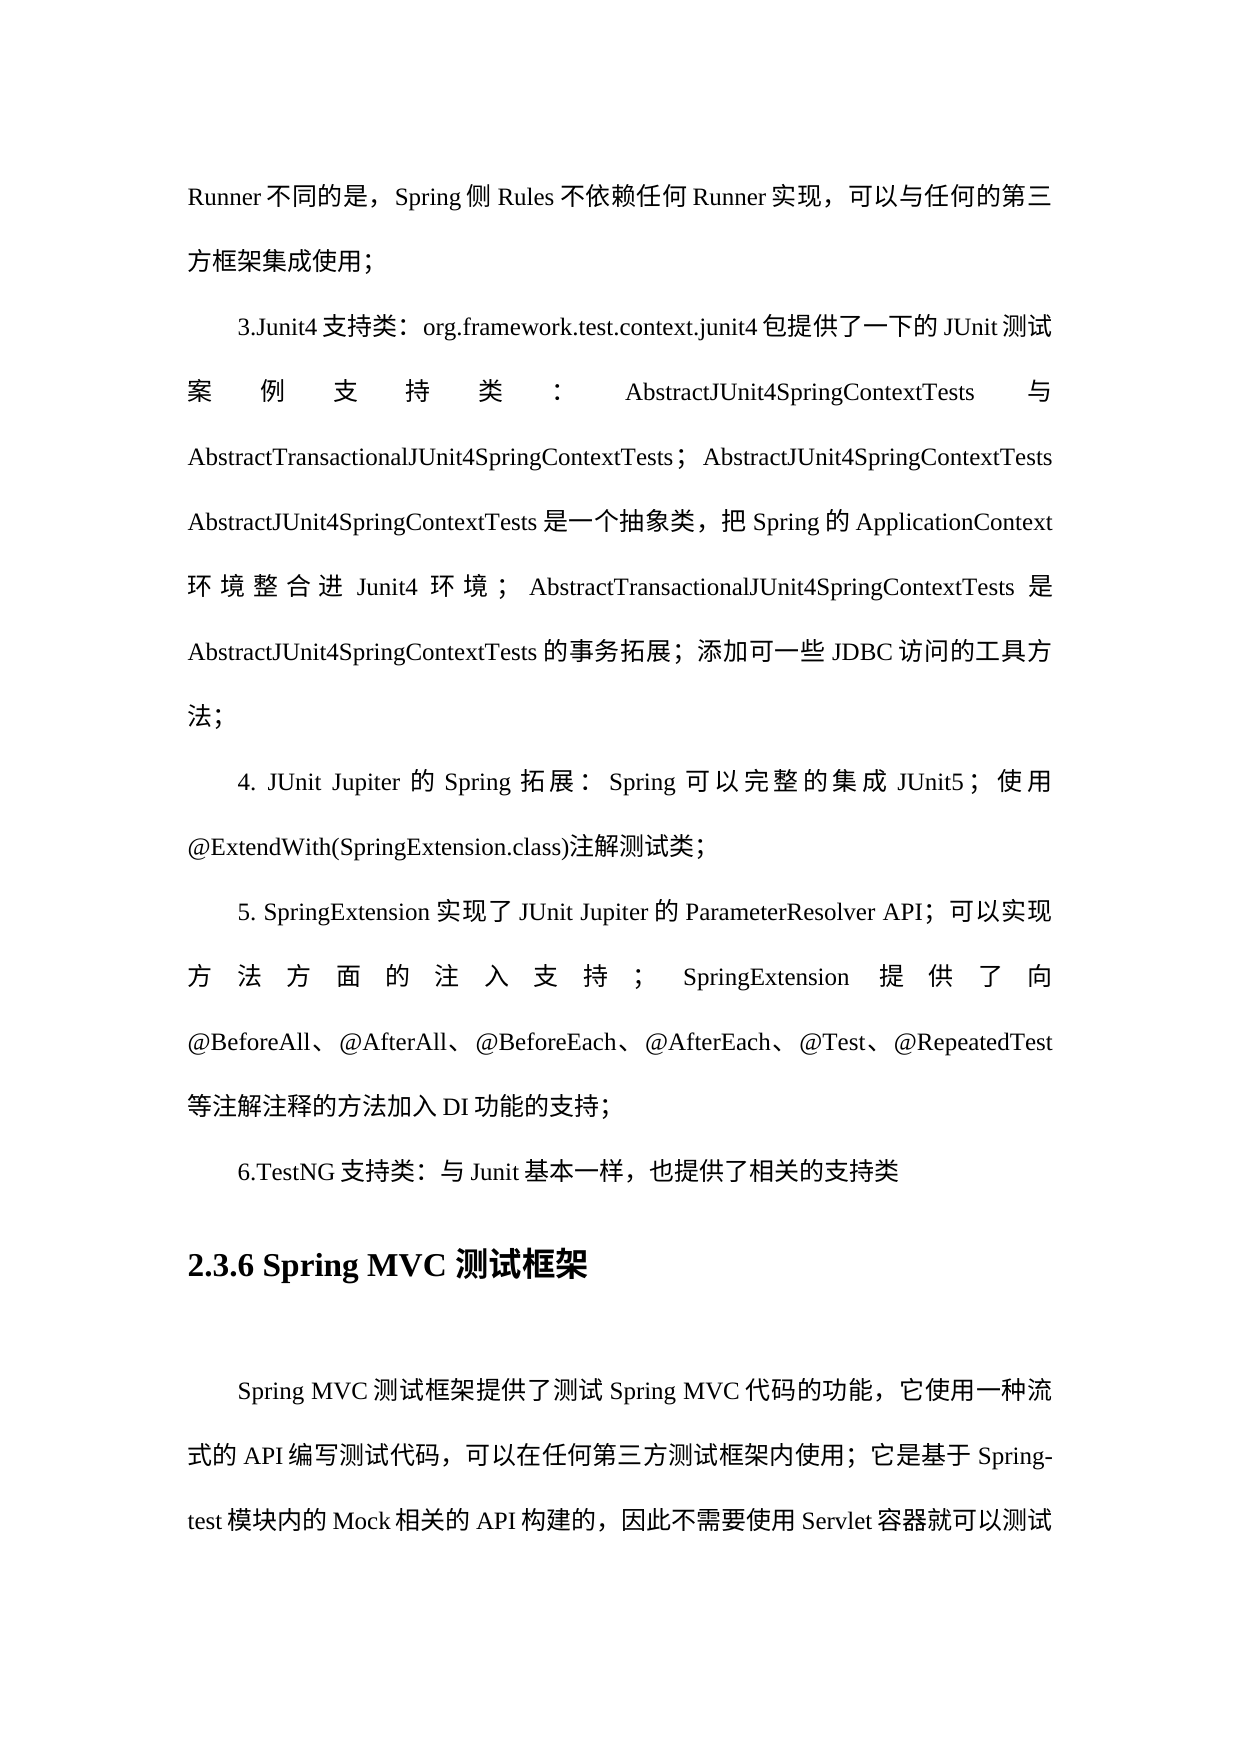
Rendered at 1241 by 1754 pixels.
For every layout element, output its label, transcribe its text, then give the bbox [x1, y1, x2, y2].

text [187, 162, 1053, 292]
text 6.TestNG支持类：与Junit基本一样，也提供了相关的支持类 [187, 1137, 1053, 1202]
subtitle 2.3.6 Spring MVC 测试框架 [187, 1229, 1053, 1294]
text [187, 1356, 1053, 1551]
text 4. JUnit Jupiter的Spring拓展：Spring可以完整的集成JUnit5；使用@ExtendWith(SpringExtension.class)注解测试类； [187, 747, 1053, 877]
text 5. SpringExtension实现了JUnit Jupiter的ParameterResolver API；可以实现方法方面的注入支持；SpringExtension提供了向@BeforeAll、@AfterAll、@BeforeEach、@AfterEach、@Test、@RepeatedTest等注解注释的方法加入DI功能的支持； [187, 877, 1053, 1137]
text 3.Junit4支持类：org.framework.test.context.junit4包提供了一下的JUnit测试案例支持类：AbstractJUnit4SpringContextTests与AbstractTransactionalJUnit4SpringContextTests；AbstractJUnit4SpringContextTests AbstractJUnit4SpringContextTests是一个抽象类，把Spring的ApplicationContext环境整合进Junit4环境；AbstractTransactionalJUnit4SpringContextTests是AbstractJUnit4SpringContextTests的事务拓展；添加可一些JDBC访问的工具方法； [187, 292, 1053, 747]
